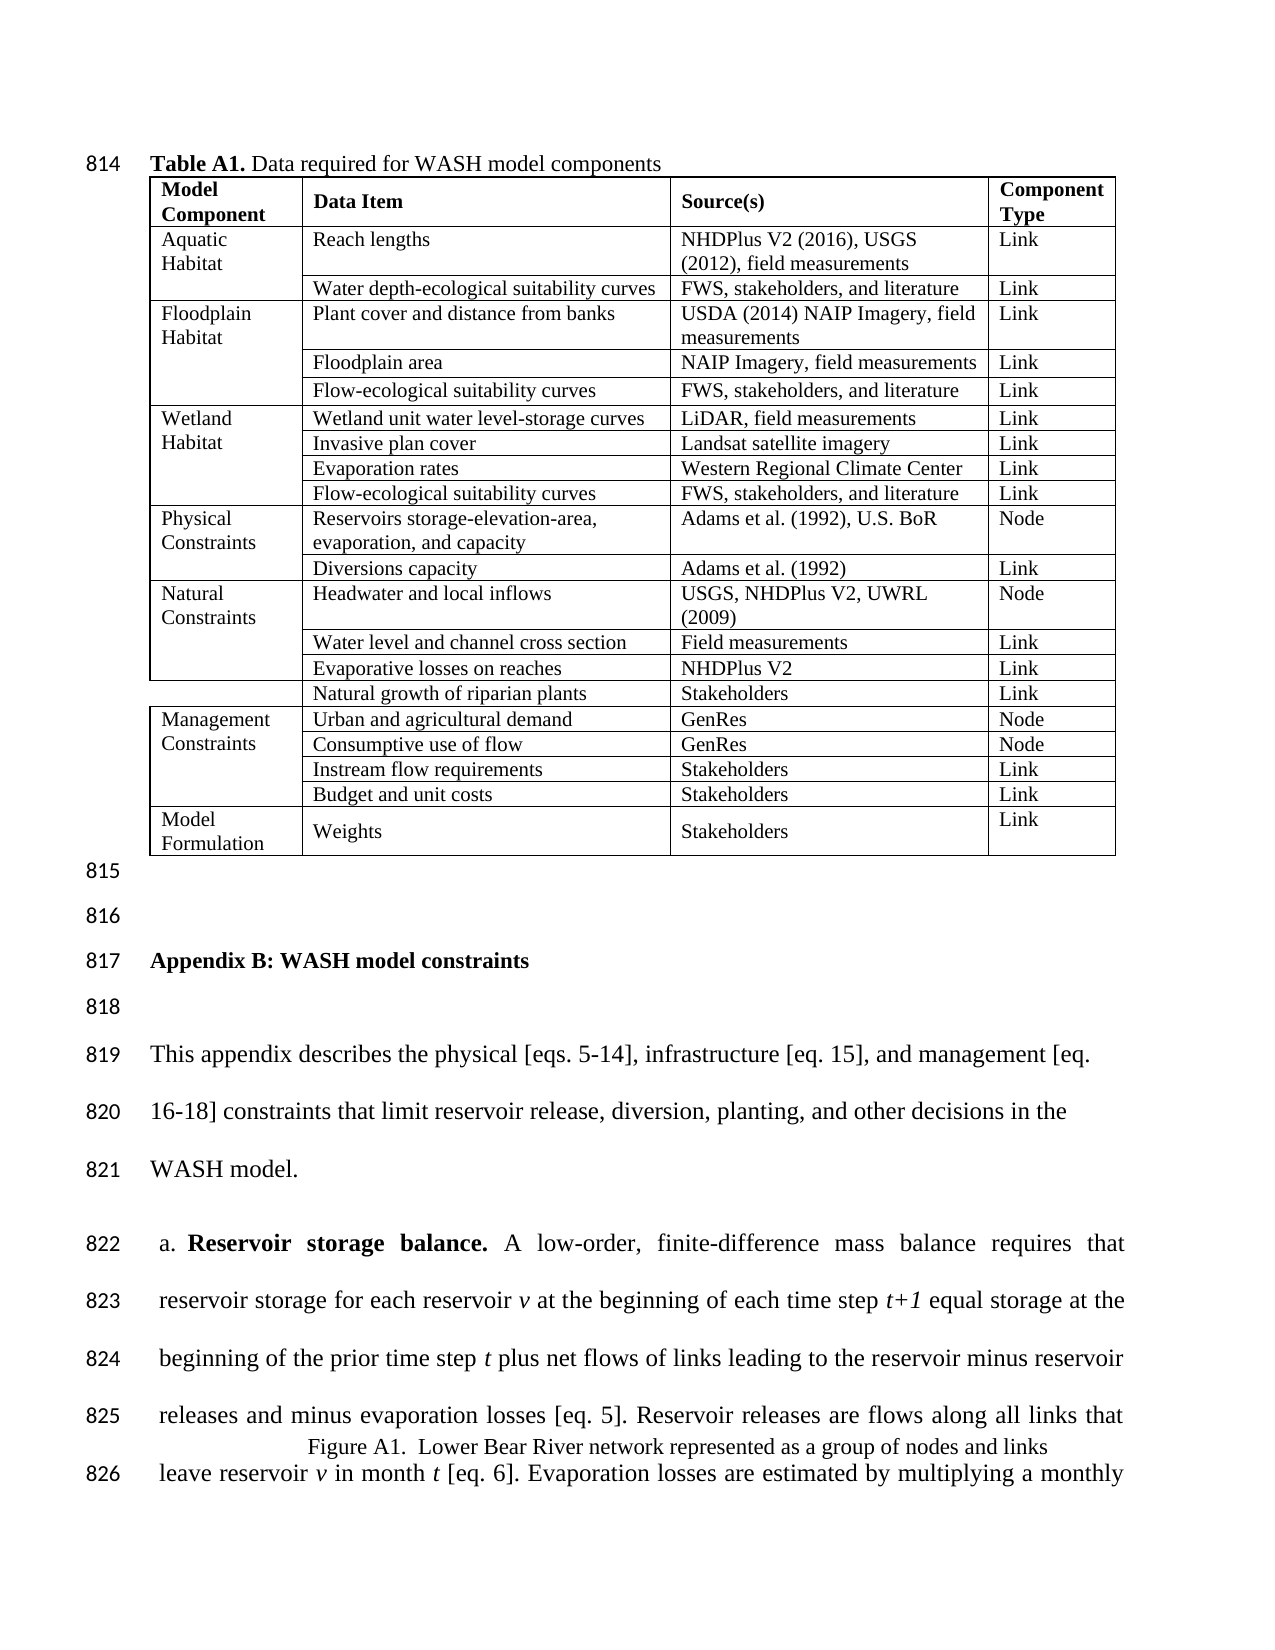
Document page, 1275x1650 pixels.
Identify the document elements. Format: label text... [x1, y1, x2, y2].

table_cell Node [989, 732, 1115, 756]
table_cell NHDPlus V2 (2016), USGS (2012), field measurements [671, 227, 988, 275]
table_cell Link [989, 757, 1115, 781]
text This appendix describes the physical [eqs. 5-14], infrastructure [eq. 15], and management [eq. 16-18] constraints that limit reservoir release, diversion, planting, and other decisions in the WASH model. [150, 1039, 1125, 1182]
table_cell Reach lengths [303, 227, 670, 275]
table_header Component Type [989, 178, 1115, 226]
table_cell Floodplain Habitat [151, 301, 302, 405]
table_cell Natural growth of riparian plants [303, 681, 670, 706]
text Appendix B: WASH model constraints [150, 947, 1125, 973]
table_cell Flow-ecological suitability curves [303, 481, 670, 505]
table_cell FWS, stakeholders, and literature [671, 378, 988, 405]
table_cell Link [989, 555, 1115, 579]
text Table A1. Data required for WASH model components [150, 150, 1125, 176]
table_cell Link [989, 681, 1115, 706]
table_cell Diversions capacity [303, 555, 670, 579]
table_cell Evaporation rates [303, 456, 670, 480]
table_cell Link [989, 378, 1115, 405]
table_cell NHDPlus V2 [671, 655, 988, 680]
table_cell Link [989, 630, 1115, 654]
table_cell Adams et al. (1992) [671, 555, 988, 579]
table_cell Landsat satellite imagery [671, 431, 988, 455]
table_cell Evaporative losses on reaches [303, 655, 670, 680]
table_cell Link [989, 350, 1115, 377]
table_cell Model Formulation [151, 807, 302, 855]
table_cell Wetland unit water level-storage curves [303, 406, 670, 430]
table_cell Floodplain area [303, 350, 670, 377]
table_cell Link [989, 655, 1115, 680]
table_cell Aquatic Habitat [151, 227, 302, 300]
table_header Data Item [303, 178, 670, 226]
table_cell Link [989, 782, 1115, 806]
table_cell Flow-ecological suitability curves [303, 378, 670, 405]
table_cell Link [989, 807, 1115, 855]
table_cell Stakeholders [671, 807, 988, 855]
table_cell USGS, NHDPlus V2, UWRL (2009) [671, 581, 988, 629]
table_cell Wetland Habitat [151, 406, 302, 505]
table_cell Urban and agricultural demand [303, 707, 670, 731]
table_cell Field measurements [671, 630, 988, 654]
table_cell Link [989, 481, 1115, 505]
table_cell Node [989, 506, 1115, 554]
table_cell Adams et al. (1992), U.S. BoR [671, 506, 988, 554]
table_cell Link [989, 227, 1115, 275]
table_cell Stakeholders [671, 782, 988, 806]
table_cell USDA (2014) NAIP Imagery, field measurements [671, 301, 988, 349]
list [159, 1228, 1125, 1487]
table_cell Budget and unit costs [303, 782, 670, 806]
table_cell Weights [303, 807, 670, 855]
table_cell Headwater and local inflows [303, 581, 670, 629]
table_cell Consumptive use of flow [303, 732, 670, 756]
table_cell Stakeholders [671, 681, 988, 706]
table_cell Plant cover and distance from banks [303, 301, 670, 349]
table_cell Link [989, 456, 1115, 480]
table_cell GenRes [671, 707, 988, 731]
table_cell Link [989, 276, 1115, 300]
table_cell Link [989, 406, 1115, 430]
table_cell Reservoirs storage-elevation-area, evaporation, and capacity [303, 506, 670, 554]
table_cell Management Constraints [151, 707, 302, 806]
table_cell FWS, stakeholders, and literature [671, 481, 988, 505]
table_cell Instream flow requirements [303, 757, 670, 781]
table_cell FWS, stakeholders, and literature [671, 276, 988, 300]
table_cell GenRes [671, 732, 988, 756]
table_cell Link [989, 431, 1115, 455]
table_cell LiDAR, field measurements [671, 406, 988, 430]
table_cell Western Regional Climate Center [671, 456, 988, 480]
table_cell Node [989, 581, 1115, 629]
table_cell Water level and channel cross section [303, 630, 670, 654]
table_cell Node [989, 707, 1115, 731]
table_header Model Component [151, 178, 302, 226]
table_cell Invasive plan cover [303, 431, 670, 455]
table_cell NAIP Imagery, field measurements [671, 350, 988, 377]
table_cell Physical Constraints [151, 506, 302, 579]
table_header Source(s) [671, 178, 988, 226]
table_cell Link [989, 301, 1115, 349]
table_cell Natural Constraints [151, 581, 302, 680]
table_cell Stakeholders [671, 757, 988, 781]
table_cell Water depth-ecological suitability curves [303, 276, 670, 300]
